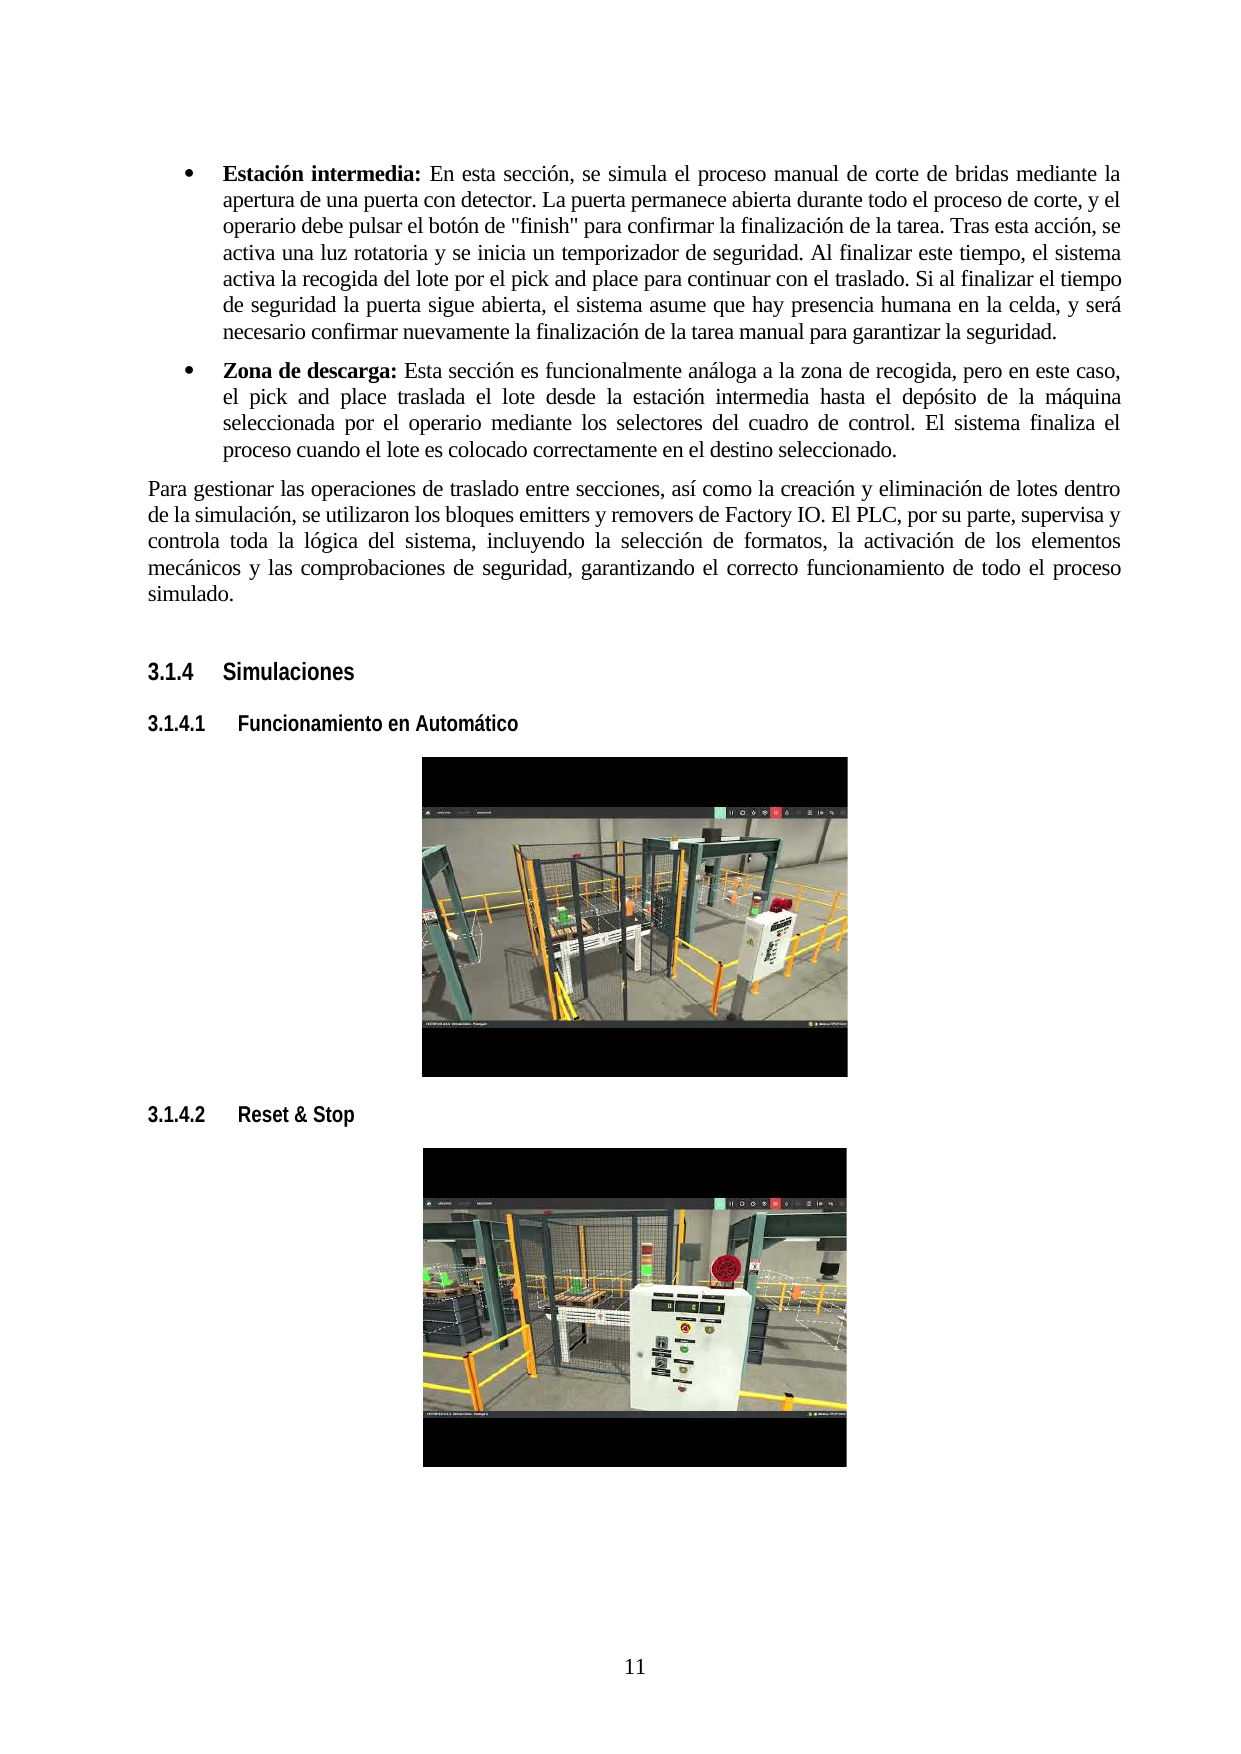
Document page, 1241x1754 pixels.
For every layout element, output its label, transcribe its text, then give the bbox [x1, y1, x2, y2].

list Estación intermedia: En esta sección, se simula el proceso manual de corte de bridas mediante la apertura de una puerta con detector. La puerta permanece abierta durante todo el proceso de corte, y el operario debe pulsar el botón de "finish" para confirmar la finalización de la tarea. Tras esta acción, se activa una luz rotatoria y se inicia un temporizador de seguridad. Al finalizar este tiempo, el sistema activa la recogida del lote por el pick and place para continuar con el traslado. Si al finalizar el tiempo de seguridad la puerta sigue abierta, el sistema asume que hay presencia humana en la celda, y será necesario confirmar nuevamente la finalización de la tarea manual para garantizar la seguridad. [185, 160, 1122, 344]
picture [423, 1148, 847, 1467]
subtitle Simulaciones [148, 656, 1123, 685]
subtitle Funcionamiento en Automático [148, 710, 1122, 736]
subtitle Reset & Stop [148, 1101, 1122, 1128]
list Zona de descarga: Esta sección es funcionalmente análoga a la zona de recogida, pero en este caso, el pick and place traslada el lote desde la estación intermedia hasta el depósito de la máquina seleccionada por el operario mediante los selectores del cuadro de control. El sistema finaliza el proceso cuando el lote es colocado correctamente en el destino seleccionado. [185, 357, 1122, 462]
text Para gestionar las operaciones de traslado entre secciones, así como la creación y eliminación de lotes dentro de la simulación, se utilizaron los bloques emitters y removers de Factory IO. El PLC, por su parte, supervisa y controla toda la lógica del sistema, incluyendo la selección de formatos, la activación de los elementos mecánicos y las comprobaciones de seguridad, garantizando el correcto funcionamiento de todo el proceso simulado. [148, 475, 1122, 606]
picture [422, 757, 848, 1077]
